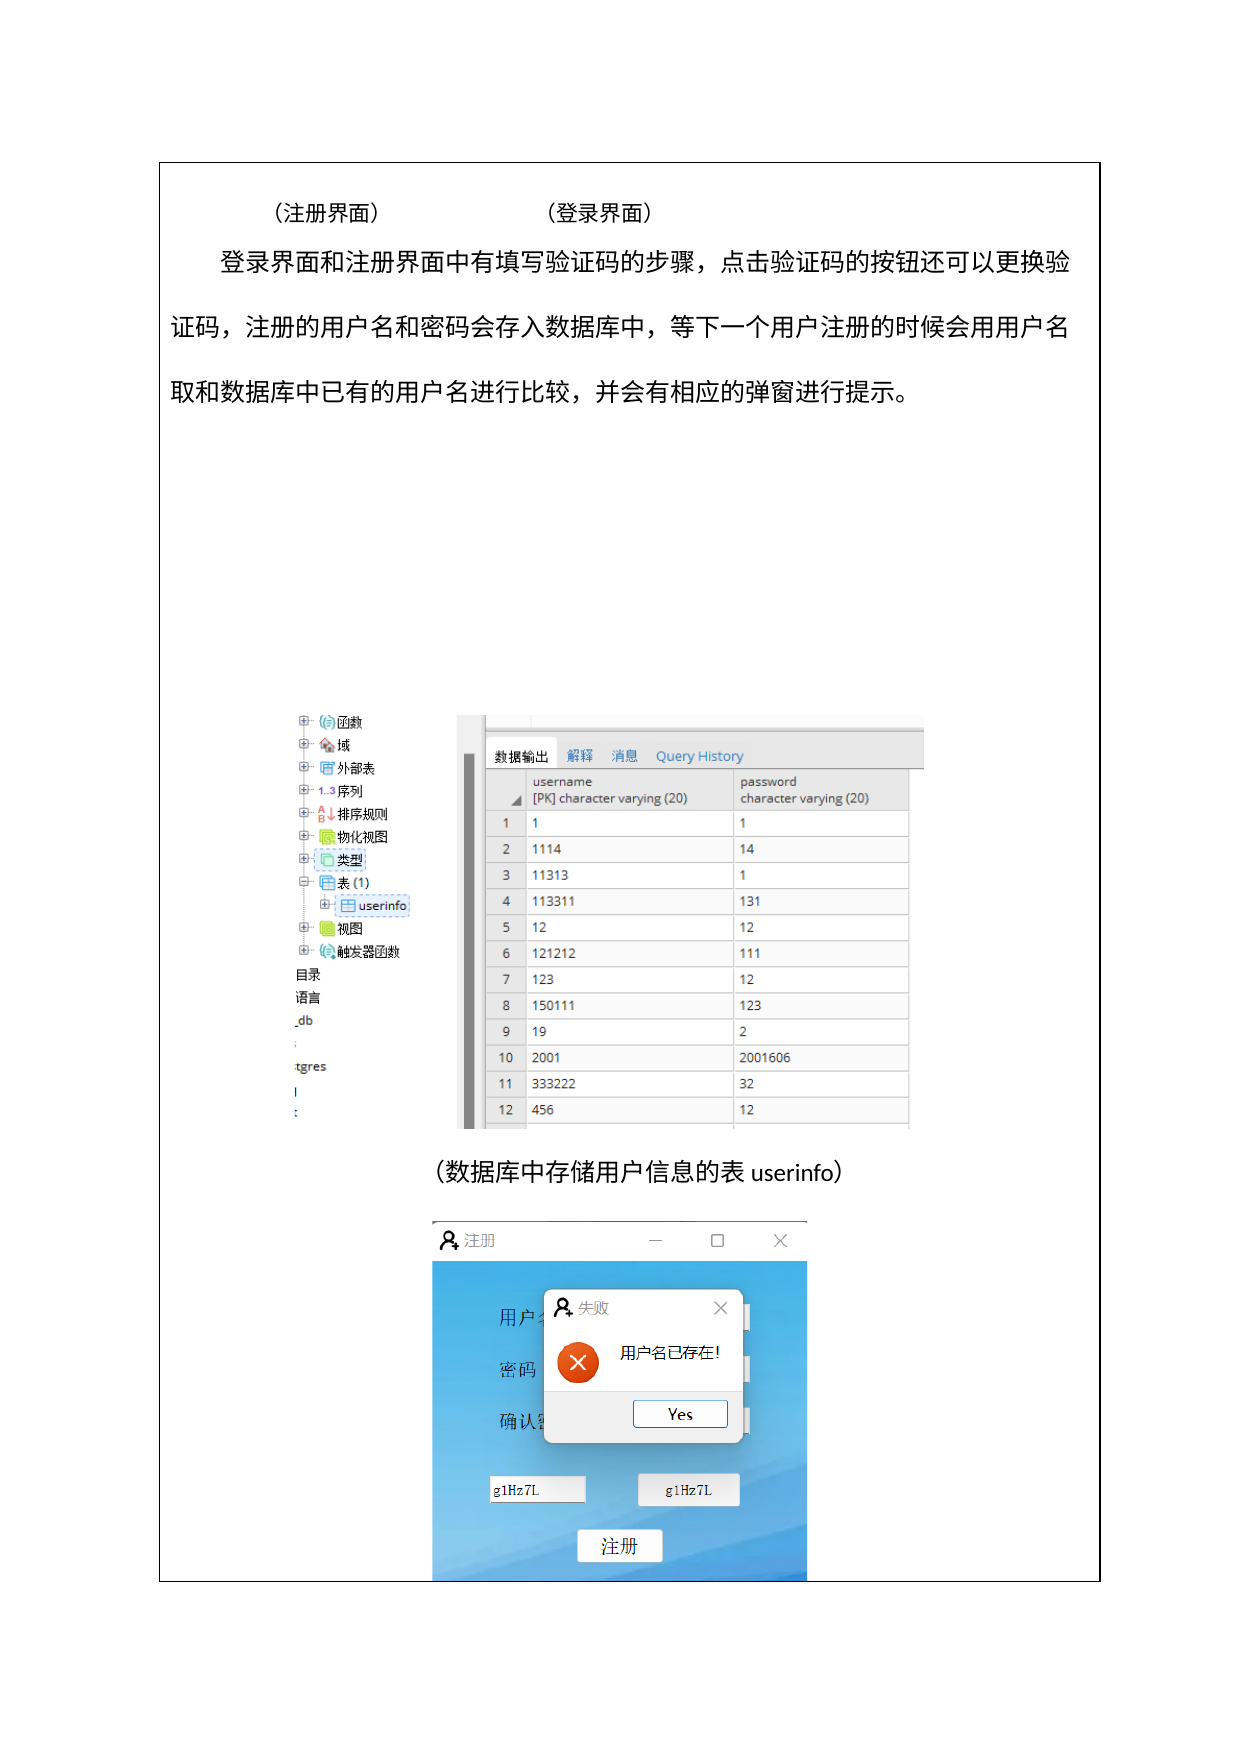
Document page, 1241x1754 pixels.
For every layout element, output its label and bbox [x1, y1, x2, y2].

picture [294, 715, 924, 1129]
table_cell [160, 163, 1099, 1581]
picture [432, 1221, 808, 1581]
